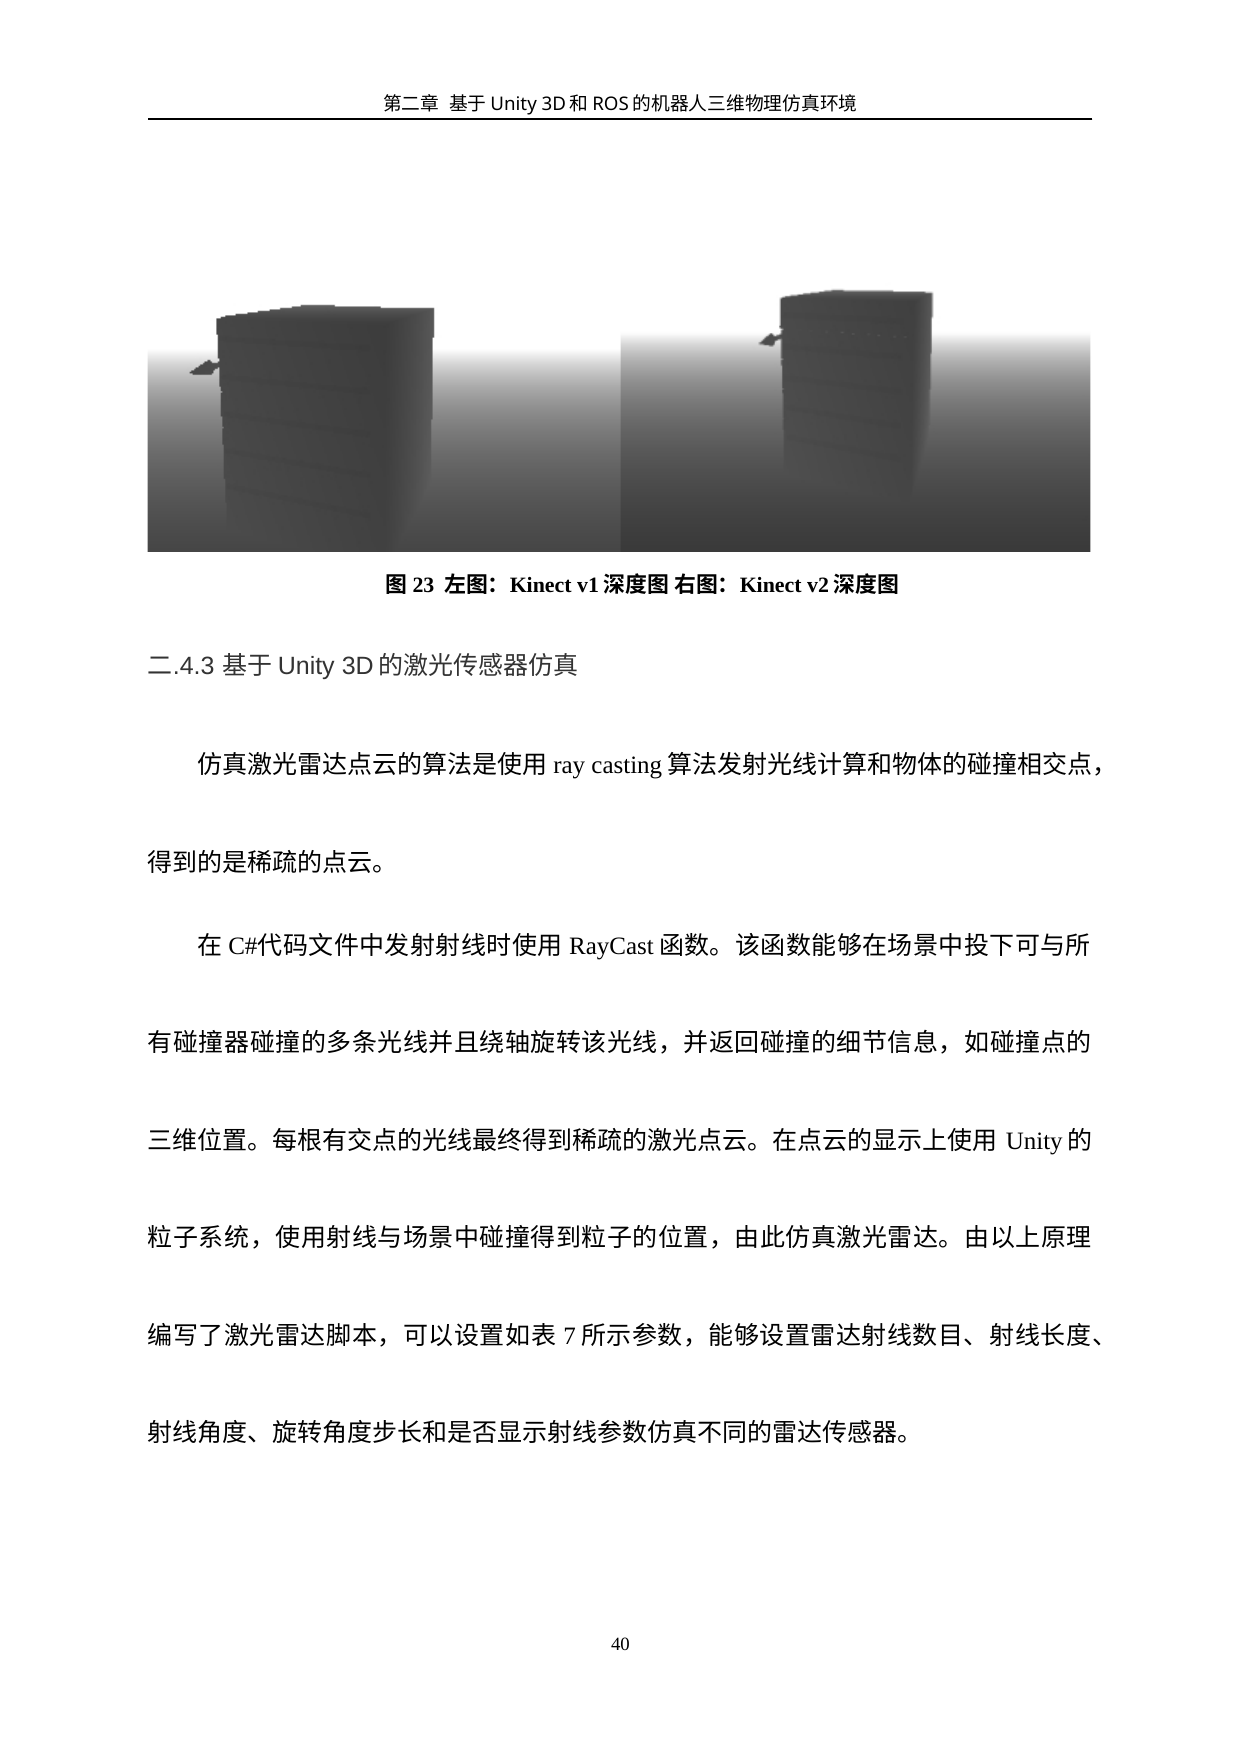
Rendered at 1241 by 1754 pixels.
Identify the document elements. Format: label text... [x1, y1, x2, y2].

text 在C#代码文件中发射射线时使用RayCast函数。该函数能够在场景中投下可与所有碰撞器碰撞的多条光线并且绕轴旋转该光线，并返回碰撞的细节信息，如碰撞点的三维位置。每根有交点的光线最终得到稀疏的激光点云。在点云的显示上使用Unity的粒子系统，使用射线与场景中碰撞得到粒子的位置，由此仿真激光雷达。由以上原理编写了激光雷达脚本，可以设置如表 7所示参数，能够设置雷达射线数目、射线长度、射线角度、旋转角度步长和是否显示射线参数仿真不同的雷达传感器。 [148, 911, 1092, 1463]
picture [147, 162, 1092, 552]
subtitle 基于Unity 3D的激光传感器仿真 [148, 631, 1092, 696]
text 图 23 左图：Kinect v1深度图 右图：Kinect v2深度图 [148, 566, 1092, 599]
text 仿真激光雷达点云的算法是使用ray casting算法发射光线计算和物体的碰撞相交点，得到的是稀疏的点云。 [148, 730, 1092, 893]
